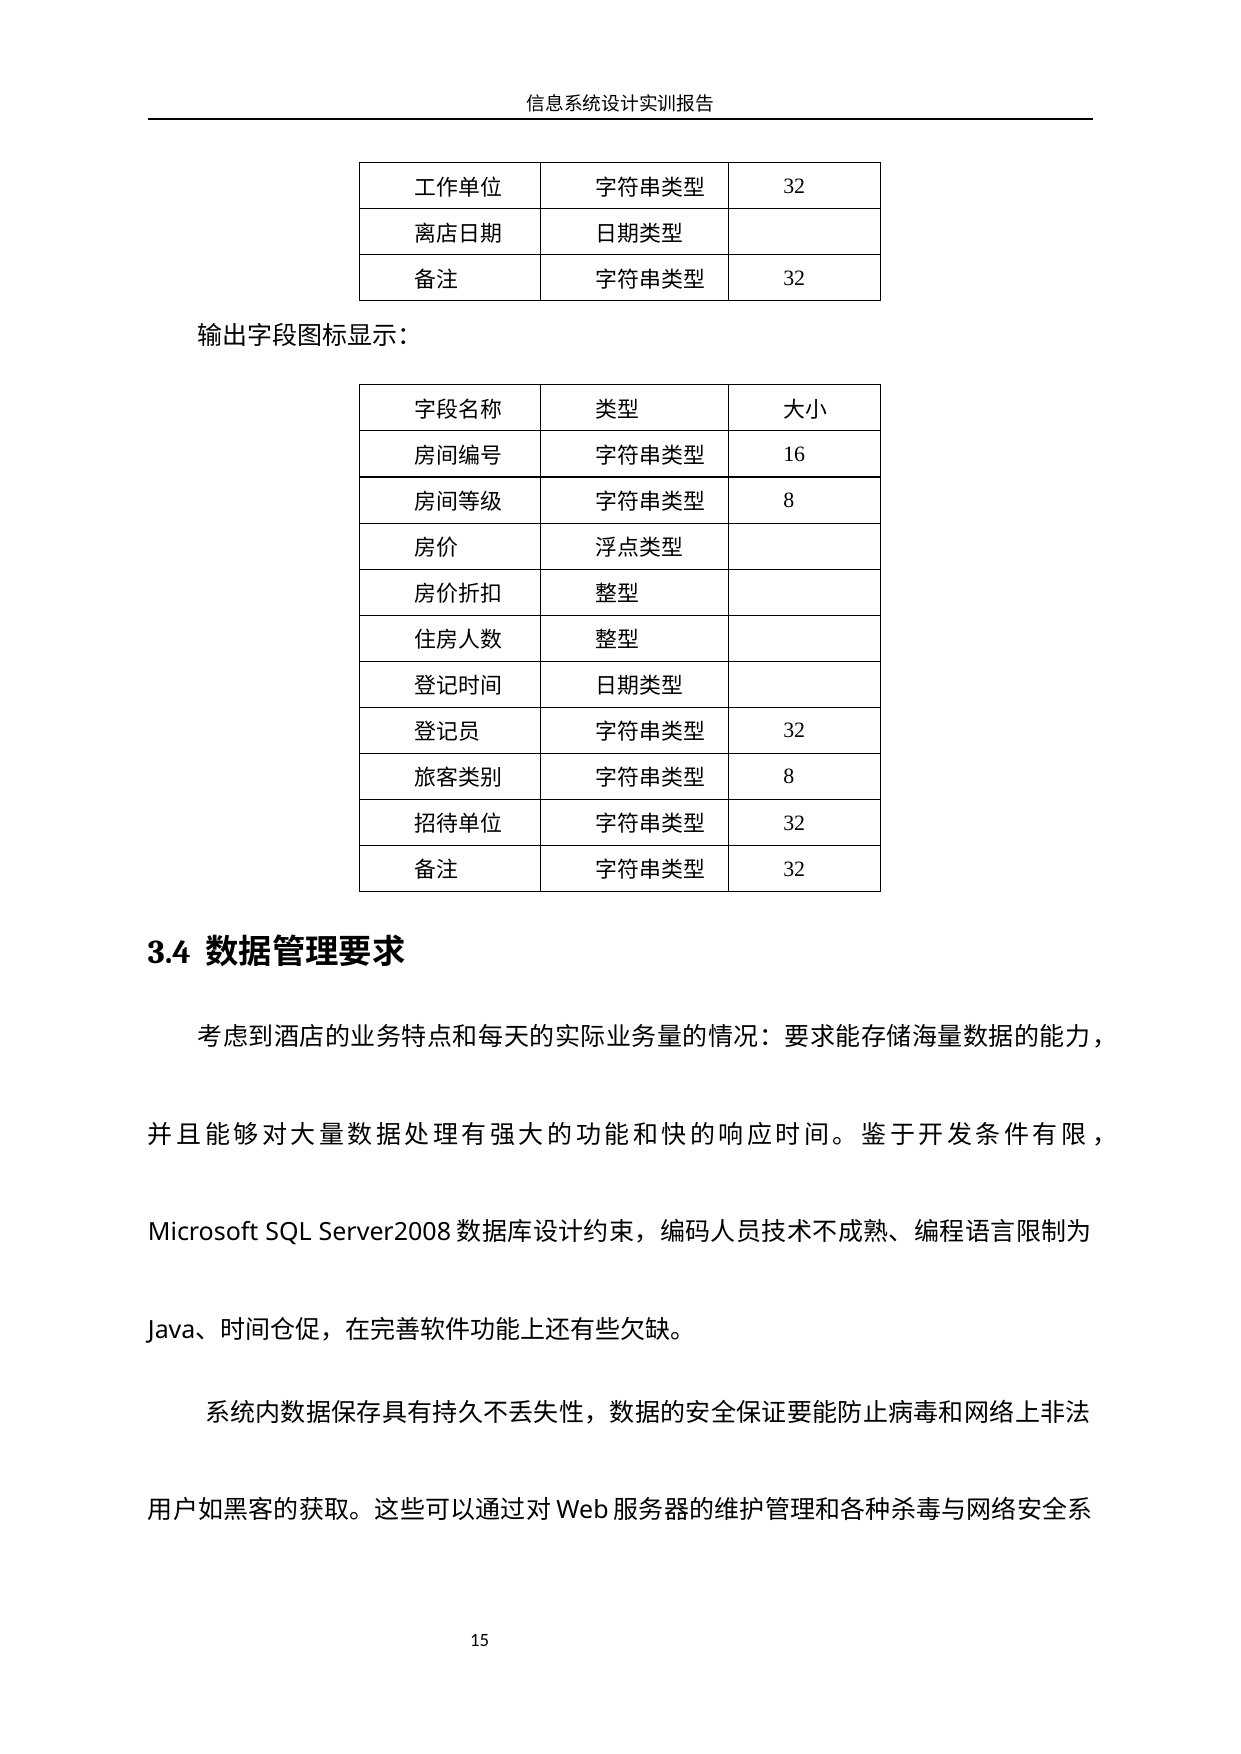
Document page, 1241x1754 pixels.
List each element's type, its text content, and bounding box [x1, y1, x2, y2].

table_cell 日期类型 [541, 662, 728, 707]
table_cell [729, 209, 880, 254]
table_cell 字符串类型 [541, 800, 728, 845]
table_cell 字符串类型 [541, 255, 728, 300]
table_cell 房间编号 [360, 431, 540, 476]
table_cell 整型 [541, 570, 728, 614]
table_cell 字符串类型 [541, 846, 728, 891]
table_cell 备注 [360, 255, 540, 300]
text 考虑到酒店的业务特点和每天的实际业务量的情况：要求能存储海量数据的能力，并且能够对大量数据处理有强大的功能和快的响应时间。鉴于开发条件有限，Microsoft SQL Server2008数据库设计约束，编码人员技术不成熟、编程语言限制为Java、时间仓促，在完善软件功能上还有些欠缺。 [148, 1002, 1093, 1360]
table_cell 32 [729, 255, 880, 300]
table_cell [729, 524, 880, 568]
table_cell 房价 [360, 524, 540, 568]
table_cell 32 [729, 163, 880, 208]
table_cell 字符串类型 [541, 754, 728, 799]
table_cell 招待单位 [360, 800, 540, 845]
table_cell 8 [729, 478, 880, 522]
table_cell [729, 662, 880, 707]
table_cell 住房人数 [360, 616, 540, 661]
table_header 大小 [729, 385, 880, 430]
table_cell 登记员 [360, 708, 540, 753]
table_cell 工作单位 [360, 163, 540, 208]
table_cell 整型 [541, 616, 728, 661]
table_cell 登记时间 [360, 662, 540, 707]
table_cell 房间等级 [360, 478, 540, 522]
table_cell 备注 [360, 846, 540, 891]
table_cell 32 [729, 708, 880, 753]
table_cell 房价折扣 [360, 570, 540, 614]
table_cell 8 [729, 754, 880, 799]
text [148, 1378, 1093, 1541]
table_cell 离店日期 [360, 209, 540, 254]
table_cell 32 [729, 800, 880, 845]
table_cell 日期类型 [541, 209, 728, 254]
table_cell 旅客类别 [360, 754, 540, 799]
table_cell 字符串类型 [541, 431, 728, 476]
table_cell 字符串类型 [541, 478, 728, 522]
table_cell 浮点类型 [541, 524, 728, 568]
text 输出字段图标显示： [148, 301, 1093, 366]
table_header 类型 [541, 385, 728, 430]
table_cell 字符串类型 [541, 163, 728, 208]
subtitle 3.4 数据管理要求 [148, 917, 1093, 982]
table_cell [729, 616, 880, 661]
table_cell 16 [729, 431, 880, 476]
table_cell 32 [729, 846, 880, 891]
table_cell [729, 570, 880, 614]
table_cell 字符串类型 [541, 708, 728, 753]
table_header 字段名称 [360, 385, 540, 430]
